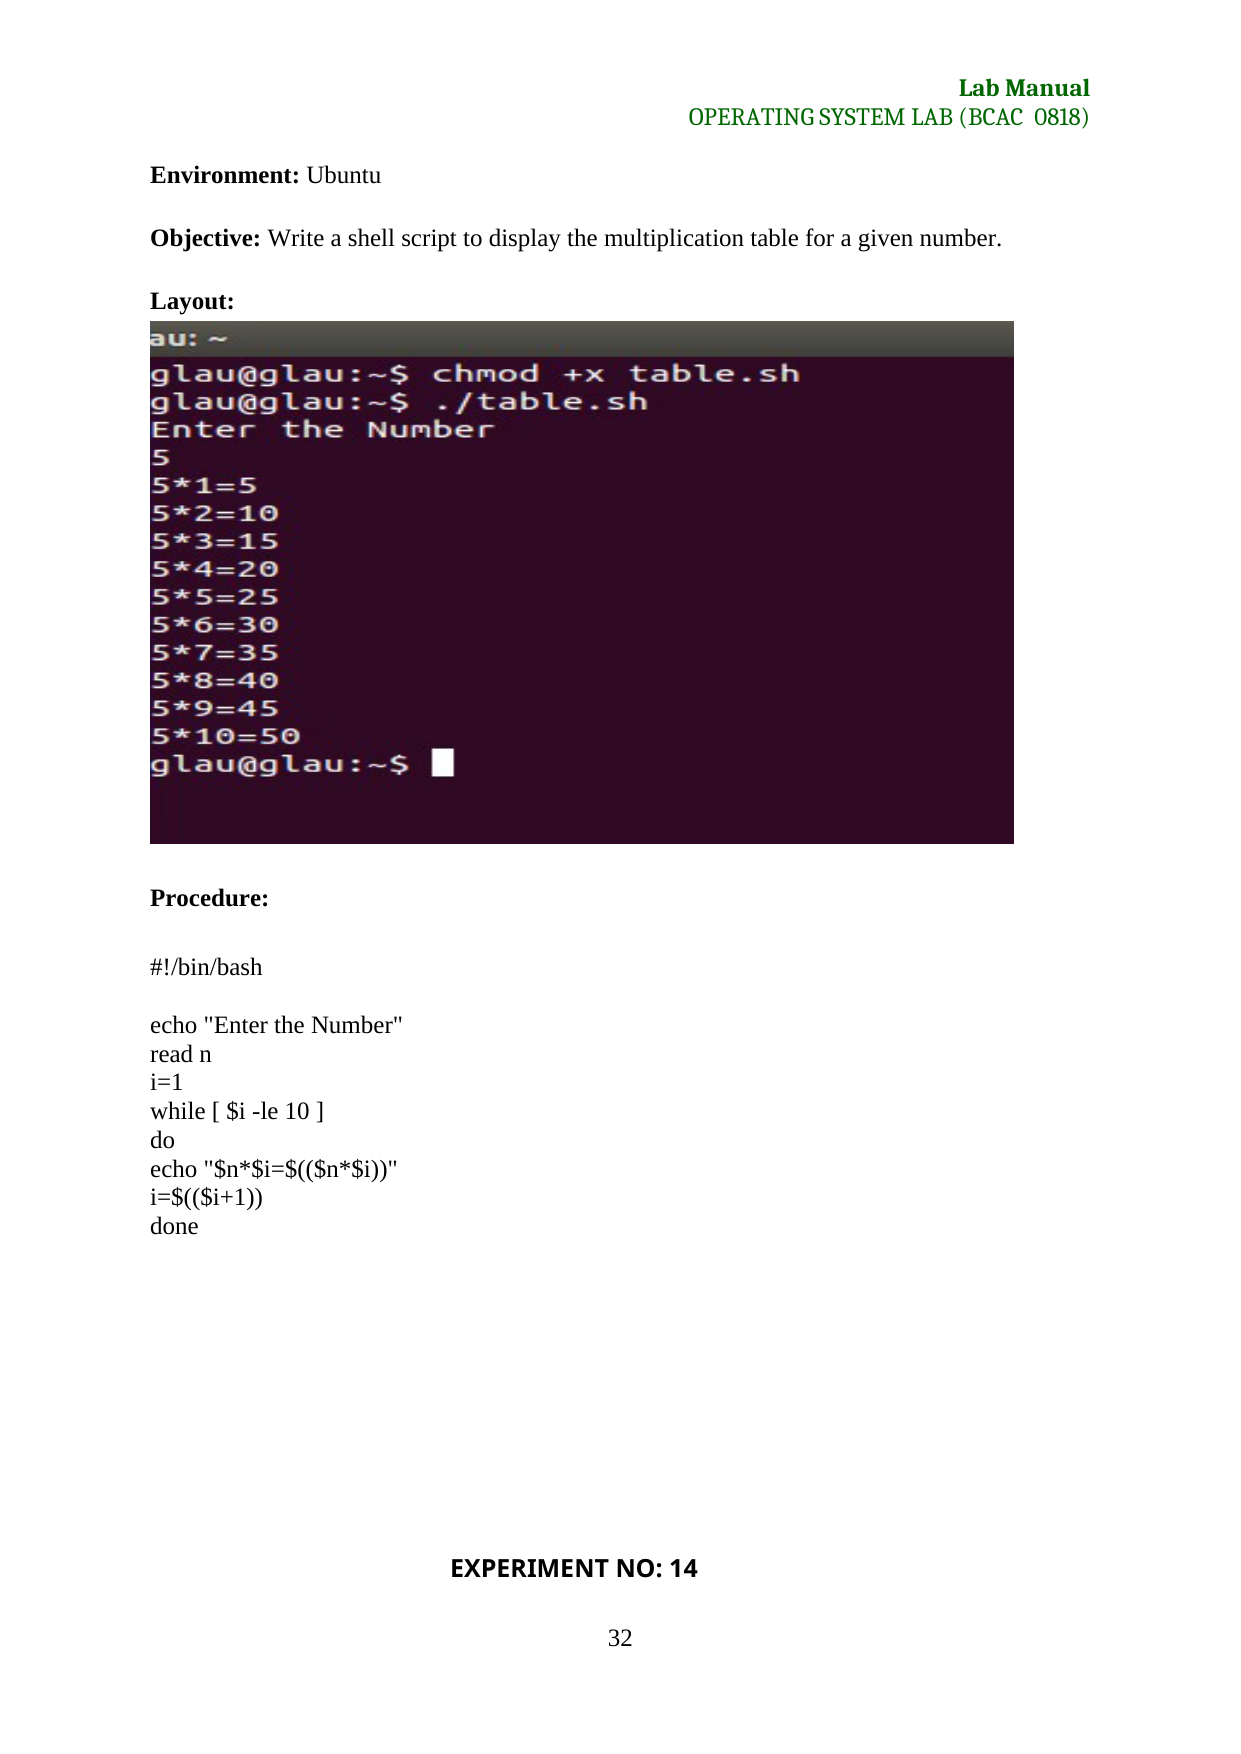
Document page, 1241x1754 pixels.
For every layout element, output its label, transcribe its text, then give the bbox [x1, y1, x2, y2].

text i=$(($i+1)) [150, 1182, 1090, 1211]
text echo "$n*$i=$(($n*$i))" [150, 1154, 1090, 1182]
text #!/bin/bash [150, 952, 1090, 981]
text do [150, 1125, 1090, 1154]
text i=1 [150, 1067, 1090, 1096]
text echo "Enter the Number" [150, 1010, 1090, 1039]
text while [ $i -le 10 ] [150, 1096, 1090, 1125]
text Procedure: [150, 883, 1090, 912]
text Objective: Write a shell script to display the multiplication table for a given number. [150, 223, 1090, 252]
text Environment: Ubuntu [150, 160, 1090, 189]
text Layout: [150, 286, 1090, 843]
text read n [150, 1039, 1090, 1067]
text EXPERIMENT NO: 14 [375, 1550, 1090, 1584]
text done [150, 1211, 1090, 1240]
